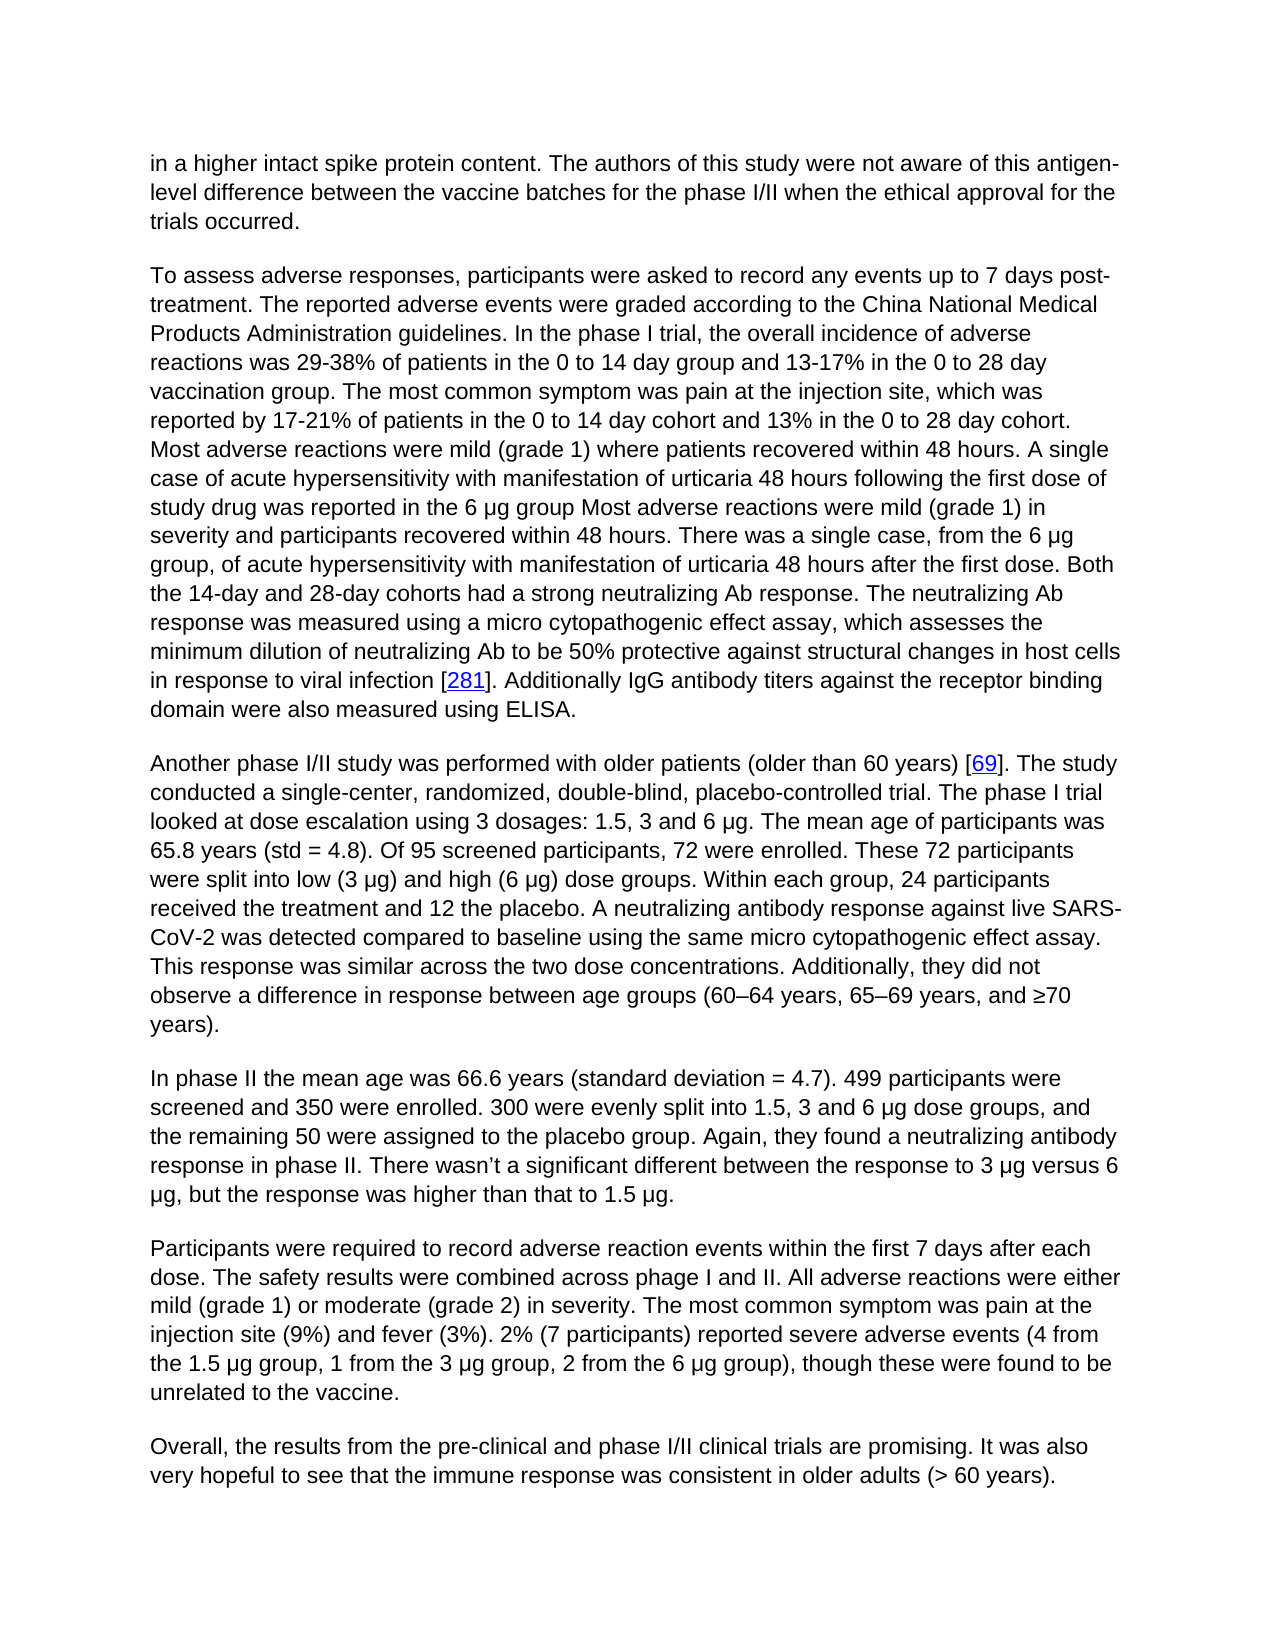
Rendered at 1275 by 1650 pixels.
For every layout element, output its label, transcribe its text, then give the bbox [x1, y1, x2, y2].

text In phase II the mean age was 66.6 years (standard deviation = 4.7). 499 participants were screened and 350 were enrolled. 300 were evenly split into 1.5, 3 and 6 μg dose groups, and the remaining 50 were assigned to the placebo group. Again, they found a neutralizing antibody response in phase II. There wasn’t a significant different between the response to 3 μg versus 6 μg, but the response was higher than that to 1.5 μg. [150, 1065, 1125, 1207]
text To assess adverse responses, participants were asked to record any events up to 7 days post-treatment. The reported adverse events were graded according to the China National Medical Products Administration guidelines. In the phase I trial, the overall incidence of adverse reactions was 29-38% of patients in the 0 to 14 day group and 13-17% in the 0 to 28 day vaccination group. The most common symptom was pain at the injection site, which was reported by 17-21% of patients in the 0 to 14 day cohort and 13% in the 0 to 28 day cohort. Most adverse reactions were mild (grade 1) where patients recovered within 48 hours. A single case of acute hypersensitivity with manifestation of urticaria 48 hours following the first dose of study drug was reported in the 6 μg group Most adverse reactions were mild (grade 1) in severity and participants recovered within 48 hours. There was a single case, from the 6 μg group, of acute hypersensitivity with manifestation of urticaria 48 hours after the first dose. Both the 14-day and 28-day cohorts had a strong neutralizing Ab response. The neutralizing Ab response was measured using a micro cytopathogenic effect assay, which assesses the minimum dilution of neutralizing Ab to be 50% protective against structural changes in host cells in response to viral infection [281]. Additionally IgG antibody titers against the receptor binding domain were also measured using ELISA. [150, 262, 1125, 723]
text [150, 150, 1125, 234]
text Another phase I/II study was performed with older patients (older than 60 years) [69]. The study conducted a single-center, randomized, double-blind, placebo-controlled trial. The phase I trial looked at dose escalation using 3 dosages: 1.5, 3 and 6 μg. The mean age of participants was 65.8 years (std = 4.8). Of 95 screened participants, 72 were enrolled. These 72 participants were split into low (3 μg) and high (6 μg) dose groups. Within each group, 24 participants received the treatment and 12 the placebo. A neutralizing antibody response against live SARS-CoV-2 was detected compared to baseline using the same micro cytopathogenic effect assay. This response was similar across the two dose concentrations. Additionally, they did not observe a difference in response between age groups (60–64 years, 65–69 years, and ≥70 years). [150, 750, 1125, 1037]
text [150, 1433, 1125, 1489]
text Participants were required to record adverse reaction events within the first 7 days after each dose. The safety results were combined across phage I and II. All adverse reactions were either mild (grade 1) or moderate (grade 2) in severity. The most common symptom was pain at the injection site (9%) and fever (3%). 2% (7 participants) reported severe adverse events (4 from the 1.5 μg group, 1 from the 3 μg group, 2 from the 6 μg group), though these were found to be unrelated to the vaccine. [150, 1234, 1125, 1406]
